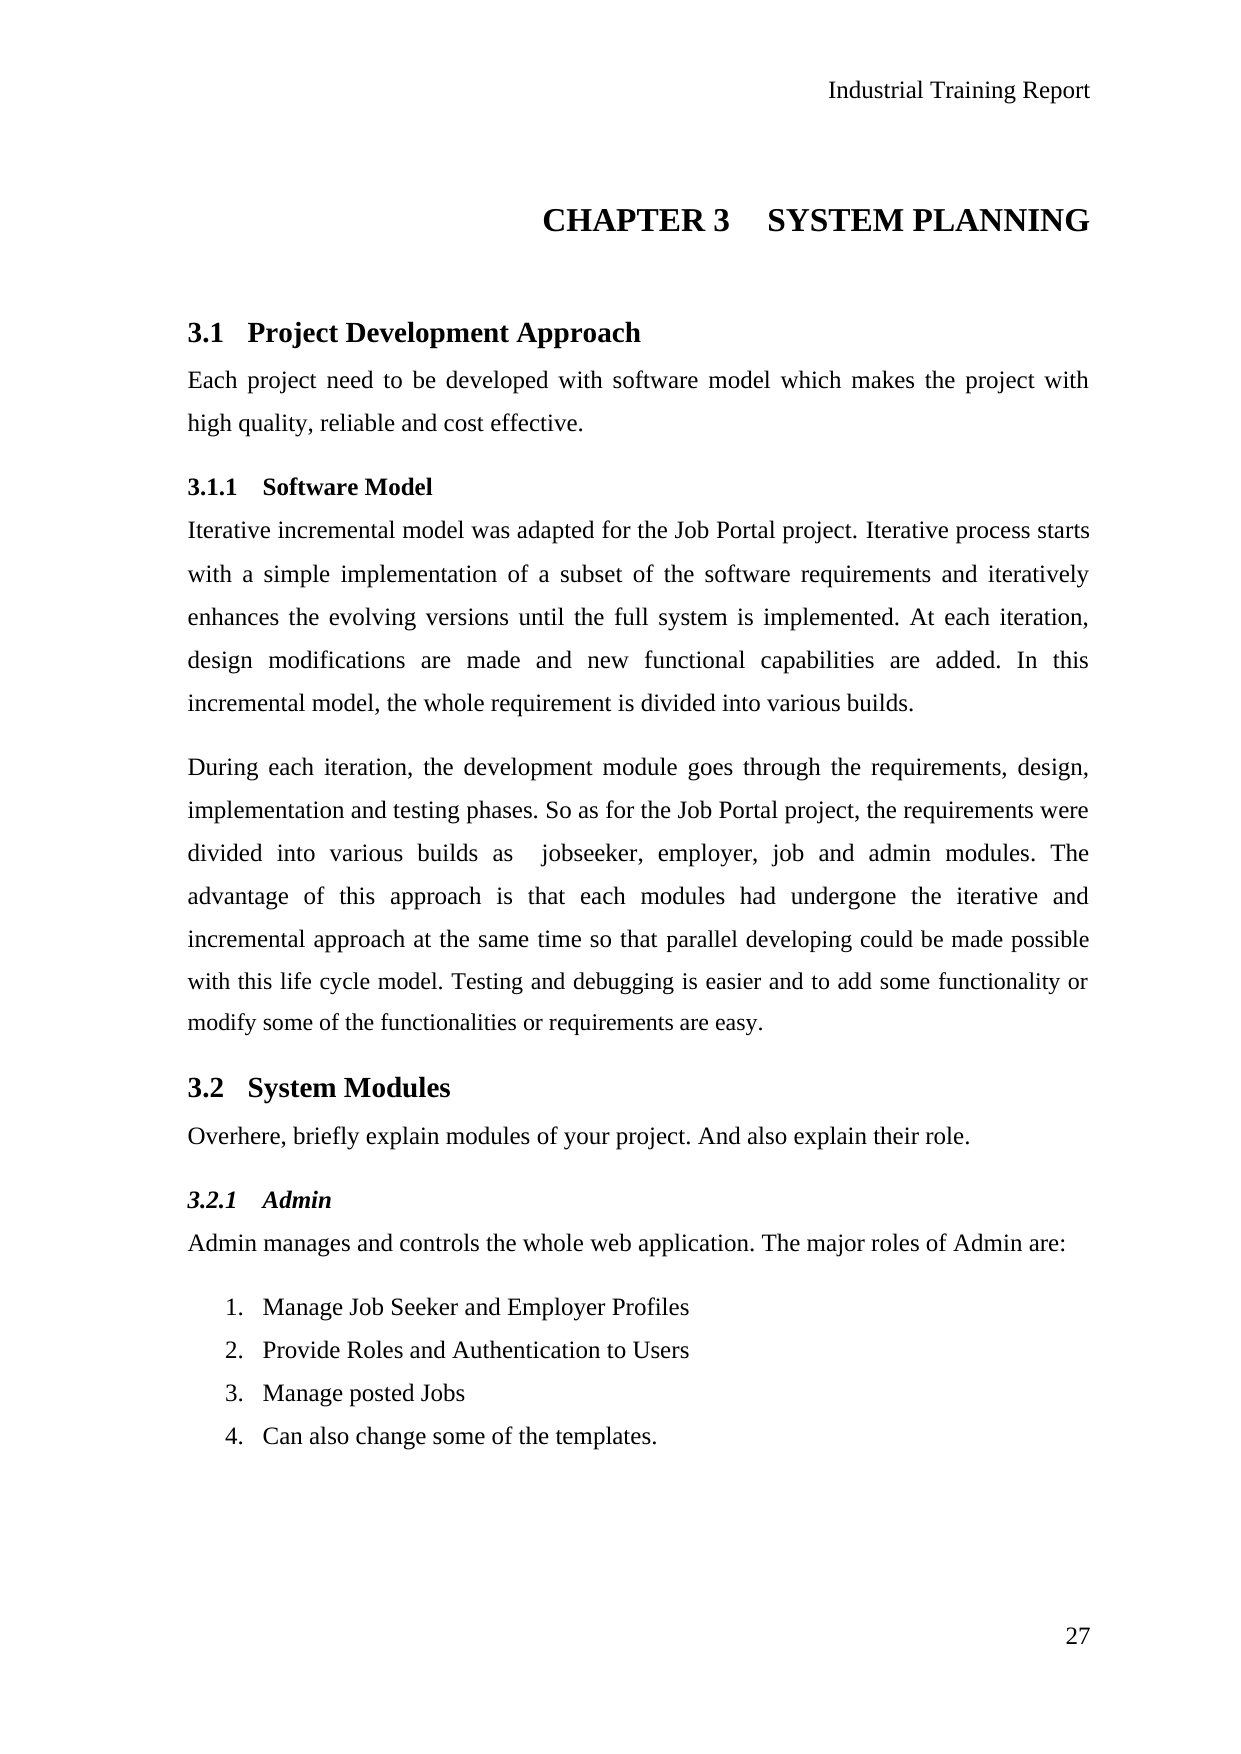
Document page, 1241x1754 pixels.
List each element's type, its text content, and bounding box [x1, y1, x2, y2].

text Iterative incremental model was adapted for the Job Portal project. Iterative process starts with a simple implementation of a subset of the software requirements and iteratively enhances the evolving versions until the full system is implemented. At each iteration, design modifications are made and new functional capabilities are added. In this incremental model, the whole requirement is divided into various builds. [187, 516, 1090, 717]
text Admin manages and controls the whole web application. The major roles of Admin are: [187, 1228, 1090, 1257]
list Can also change some of the templates. [225, 1421, 1090, 1450]
subtitle System Modules [187, 1071, 1090, 1104]
subtitle Project Development Approach [187, 315, 1090, 348]
subtitle Software Model [187, 472, 1090, 501]
text Overhere, briefly explain modules of your project. And also explain their role. [187, 1121, 1090, 1149]
text During each iteration, the development module goes through the requirements, design, implementation and testing phases. So as for the Job Portal project, the requirements were divided into various builds as jobseeker, employer, job and admin modules. The advantage of this approach is that each modules had undergone the iterative and incremental approach at the same time so that parallel developing could be made possible with this life cycle model. Testing and debugging is easier and to add some functionality or modify some of the functionalities or requirements are easy. [187, 752, 1090, 1036]
subtitle Admin [187, 1185, 1090, 1213]
text Each project need to be developed with software model which makes the project with high quality, reliable and cost effective. [187, 365, 1090, 437]
list Manage Job Seeker and Employer Profiles [225, 1292, 1090, 1321]
list Provide Roles and Authentication to Users [225, 1335, 1090, 1364]
list Manage posted Jobs [225, 1378, 1090, 1407]
subtitle System Planning [187, 200, 1090, 238]
